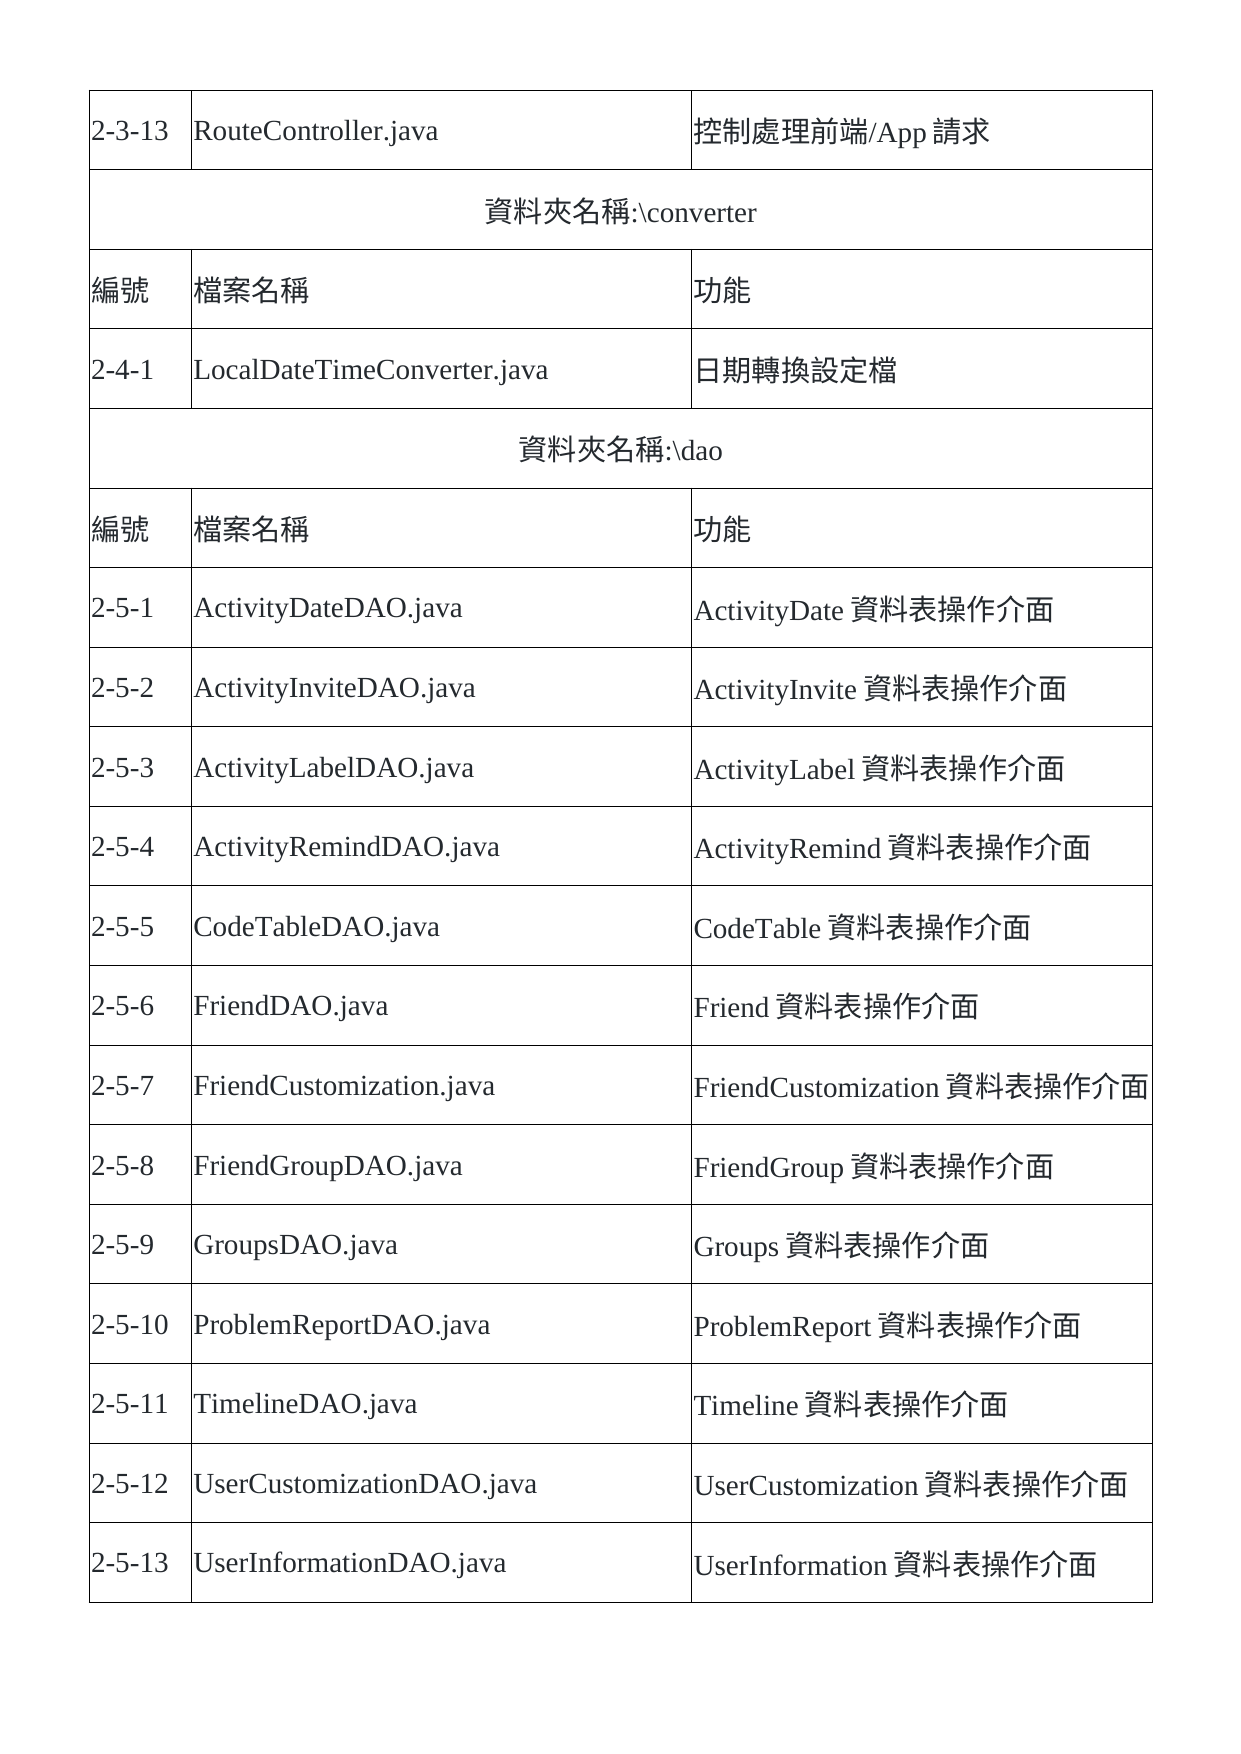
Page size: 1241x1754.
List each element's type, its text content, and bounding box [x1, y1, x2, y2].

table_cell FriendGroup資料表操作介面 [692, 1125, 1152, 1204]
table_cell ProblemReport資料表操作介面 [692, 1284, 1152, 1363]
table_cell 資料夾名稱:\converter [90, 170, 1152, 249]
table_cell 2-5-9 [90, 1205, 191, 1283]
table_cell 2-5-7 [90, 1046, 191, 1124]
table_cell 檔案名稱 [192, 250, 691, 328]
table_cell CodeTableDAO.java [192, 886, 691, 965]
table_cell FriendCustomization.java [192, 1046, 691, 1124]
table_cell 2-5-1 [90, 568, 191, 647]
table_cell ActivityDateDAO.java [192, 568, 691, 647]
table_cell GroupsDAO.java [192, 1205, 691, 1283]
table_cell FriendGroupDAO.java [192, 1125, 691, 1204]
table_cell 檔案名稱 [192, 489, 691, 567]
table_cell 功能 [692, 250, 1152, 328]
table_cell FriendCustomization資料表操作介面 [692, 1046, 1152, 1124]
table_cell 日期轉換設定檔 [692, 329, 1152, 408]
table_cell 2-5-2 [90, 648, 191, 726]
table_cell UserCustomizationDAO.java [192, 1444, 691, 1522]
table_cell ActivityRemindDAO.java [192, 807, 691, 885]
table_cell 2-3-13 [90, 91, 191, 169]
table_cell UserInformation資料表操作介面 [692, 1523, 1152, 1602]
table_cell 2-4-1 [90, 329, 191, 408]
table_cell FriendDAO.java [192, 966, 691, 1044]
table_cell CodeTable資料表操作介面 [692, 886, 1152, 965]
table_cell 編號 [90, 250, 191, 328]
table_cell ActivityLabel資料表操作介面 [692, 727, 1152, 806]
table_cell 2-5-3 [90, 727, 191, 806]
table_cell 2-5-4 [90, 807, 191, 885]
table_cell Timeline資料表操作介面 [692, 1364, 1152, 1442]
table_cell TimelineDAO.java [192, 1364, 691, 1442]
table_cell 2-5-12 [90, 1444, 191, 1522]
table_cell 2-5-13 [90, 1523, 191, 1602]
table_cell 功能 [692, 489, 1152, 567]
table_cell Friend資料表操作介面 [692, 966, 1152, 1044]
table_cell ActivityRemind資料表操作介面 [692, 807, 1152, 885]
table_cell ActivityLabelDAO.java [192, 727, 691, 806]
table_cell 2-5-5 [90, 886, 191, 965]
table_cell 控制處理前端/App請求 [692, 91, 1152, 169]
table_cell RouteController.java [192, 91, 691, 169]
table_cell UserCustomization資料表操作介面 [692, 1444, 1152, 1522]
table_cell 資料夾名稱:\dao [90, 409, 1152, 487]
table_cell ActivityDate資料表操作介面 [692, 568, 1152, 647]
table_cell ProblemReportDAO.java [192, 1284, 691, 1363]
table_cell ActivityInviteDAO.java [192, 648, 691, 726]
table_cell 2-5-6 [90, 966, 191, 1044]
table_cell LocalDateTimeConverter.java [192, 329, 691, 408]
table_cell 2-5-8 [90, 1125, 191, 1204]
table_cell Groups資料表操作介面 [692, 1205, 1152, 1283]
table_cell 2-5-10 [90, 1284, 191, 1363]
table_cell 編號 [90, 489, 191, 567]
table_cell UserInformationDAO.java [192, 1523, 691, 1602]
table_cell ActivityInvite資料表操作介面 [692, 648, 1152, 726]
table_cell 2-5-11 [90, 1364, 191, 1442]
